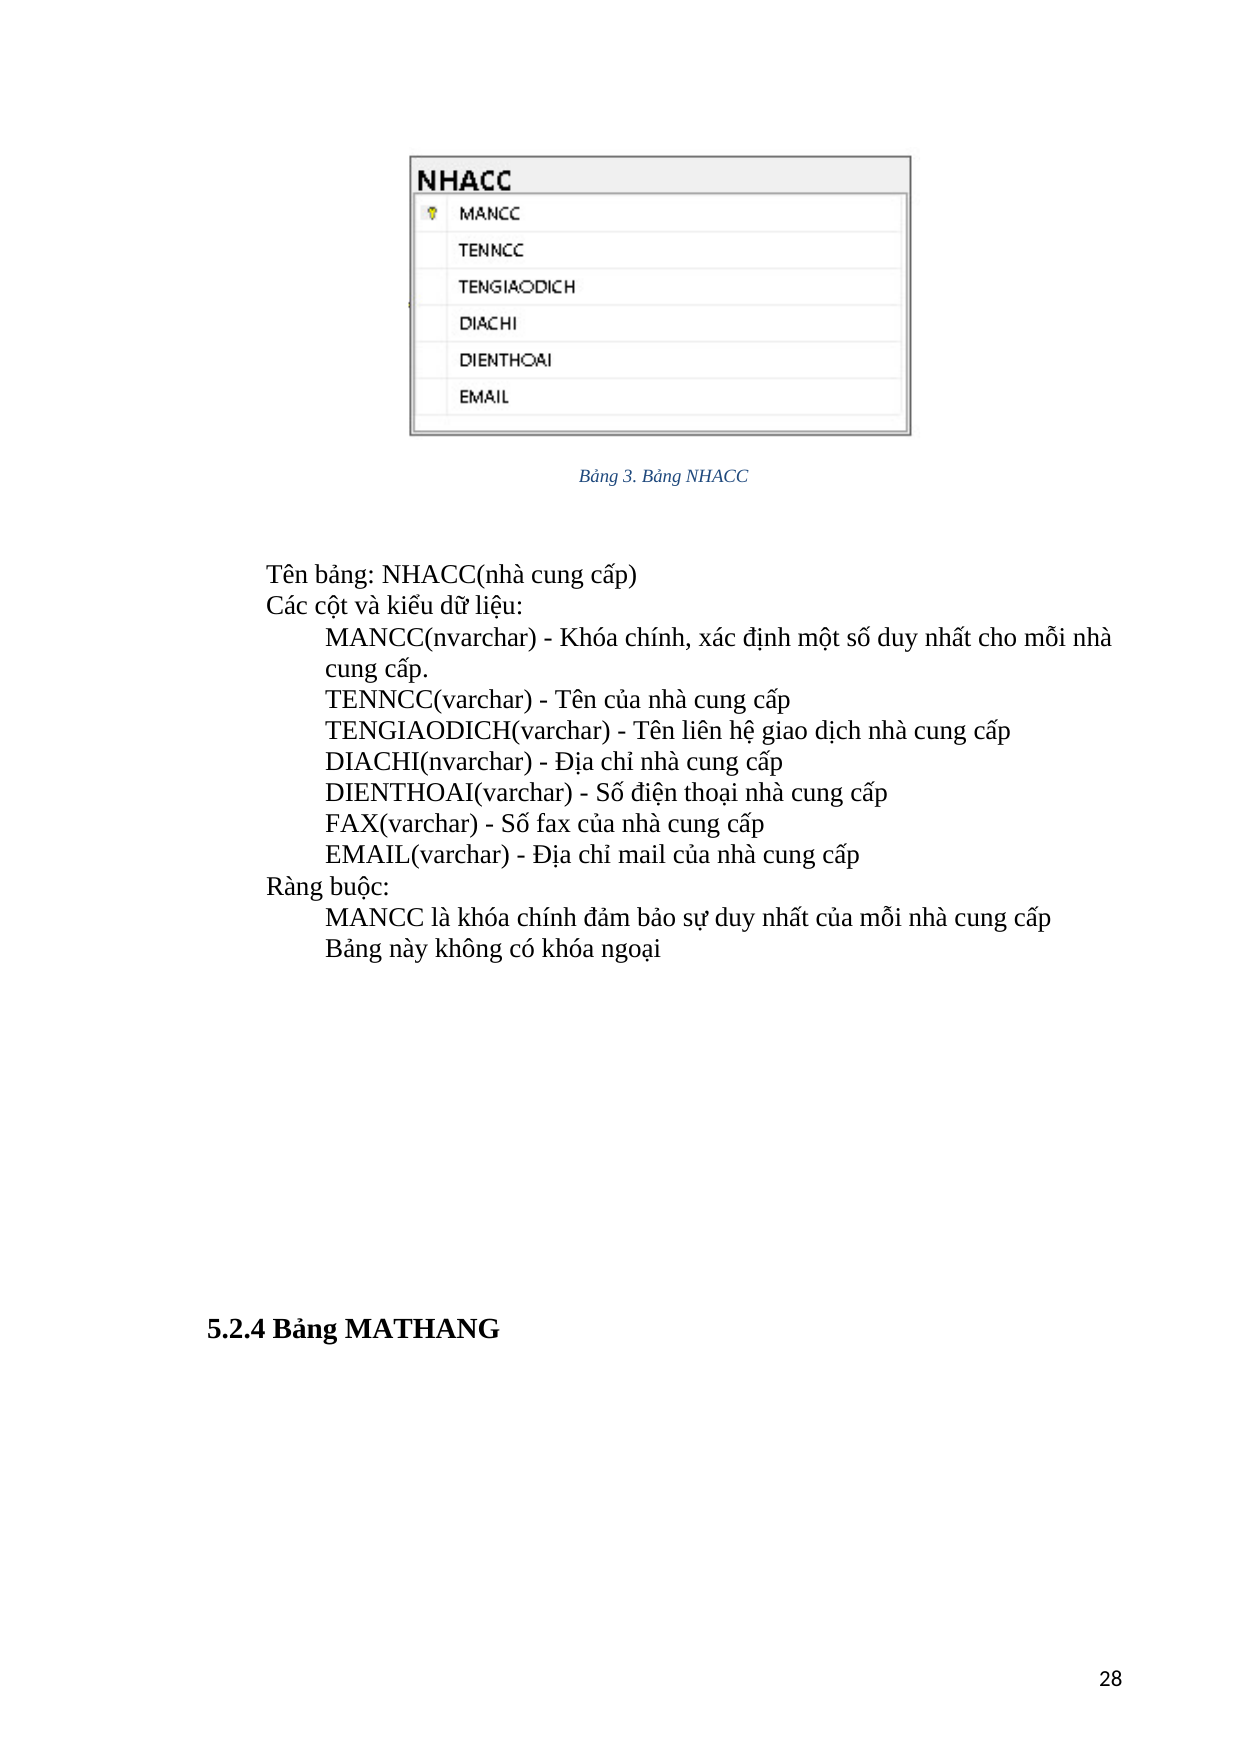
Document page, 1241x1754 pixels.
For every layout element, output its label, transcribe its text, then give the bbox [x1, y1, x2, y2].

text TENGIAODICH(varchar) - Tên liên hệ giao dịch nhà cung cấp [325, 714, 1122, 745]
text DIENTHOAI(varchar) - Số điện thoại nhà cung cấp [325, 776, 1122, 807]
text Ràng buộc: [266, 870, 1122, 901]
text MANCC là khóa chính đảm bảo sự duy nhất của mỗi nhà cung cấp [325, 901, 1122, 932]
text DIACHI(nvarchar) - Địa chỉ nhà cung cấp [325, 745, 1122, 776]
picture [408, 147, 921, 440]
text Các cột và kiểu dữ liệu: [266, 589, 1122, 621]
text Bảng này không có khóa ngoại [325, 932, 1122, 963]
text Tên bảng: NHACC(nhà cung cấp) [266, 558, 1122, 589]
text EMAIL(varchar) - Địa chỉ mail của nhà cung cấp [325, 839, 1122, 870]
text Bảng 3. Bảng NHACC [207, 465, 1122, 486]
text MANCC(nvarchar) - Khóa chính, xác định một số duy nhất cho mỗi nhà cung cấp. [325, 621, 1122, 683]
text 5.2.4 Bảng MATHANG [207, 1311, 1122, 1345]
text TENNCC(varchar) - Tên của nhà cung cấp [325, 683, 1122, 714]
text FAX(varchar) - Số fax của nhà cung cấp [325, 807, 1122, 839]
